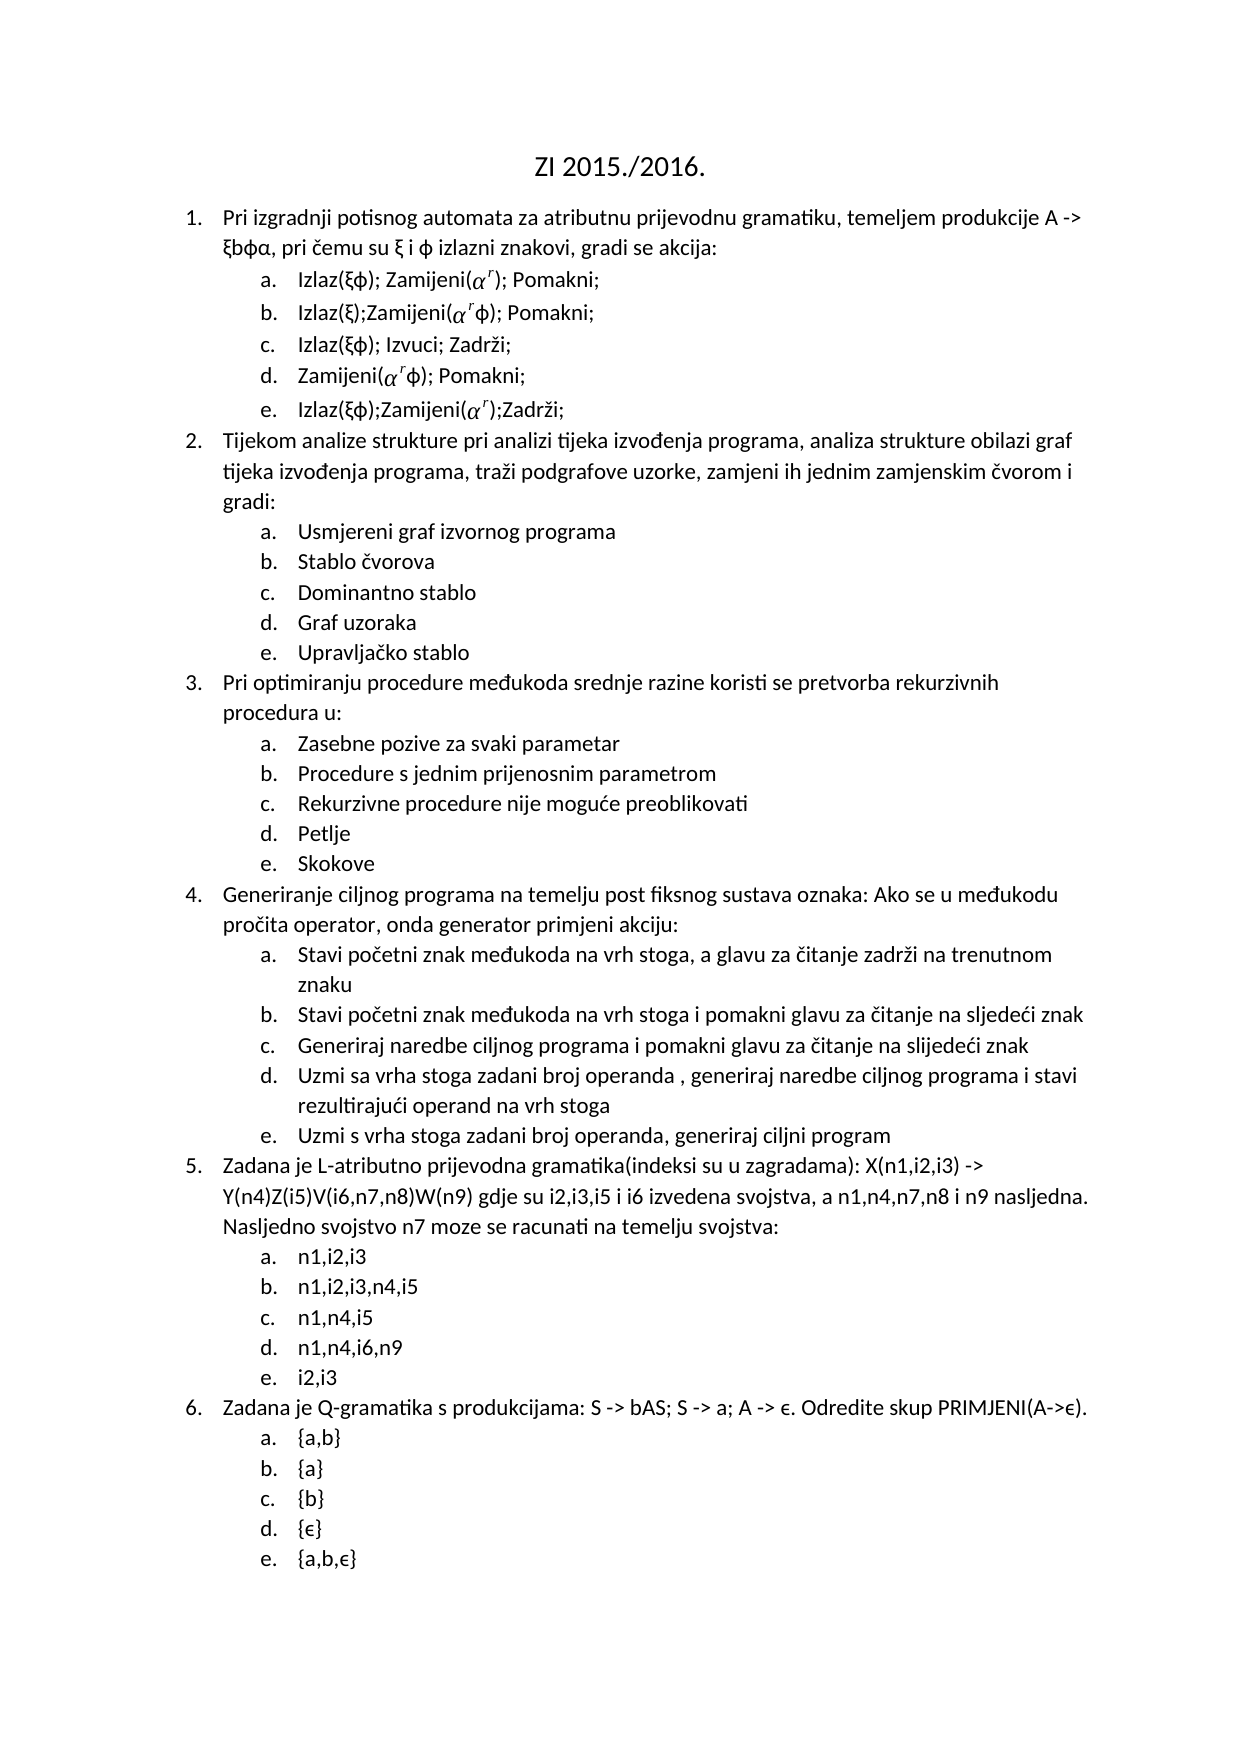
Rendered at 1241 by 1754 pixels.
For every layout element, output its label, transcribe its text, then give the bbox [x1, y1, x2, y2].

list Stablo čvorova [260, 547, 1093, 576]
list Izlaz(ξф); Zamijeni(); Pomakni; [260, 263, 1093, 294]
list i2,i3 [260, 1363, 1093, 1391]
list Zamijeni(ф); Pomakni; [260, 360, 1093, 391]
list {a,b,ϵ} [260, 1544, 1093, 1572]
list Procedure s jednim prijenosnim parametrom [260, 759, 1093, 787]
list Uzmi sa vrha stoga zadani broj operanda , generiraj naredbe ciljnog programa i stavi rezultirajući operand na vrh stoga [260, 1061, 1093, 1119]
list Upravljačko stablo [260, 638, 1093, 666]
list Izlaz(ξф); Izvuci; Zadrži; [260, 330, 1093, 358]
list Zadana je Q-gramatika s produkcijama: S -> bAS; S -> a; A -> ϵ. Odredite skup PRIMJENI(A->ϵ). [185, 1393, 1093, 1421]
list Petlje [260, 819, 1093, 847]
list Uzmi s vrha stoga zadani broj operanda, generiraj ciljni program [260, 1121, 1093, 1149]
list Izlaz(ξф);Zamijeni();Zadrži; [260, 393, 1093, 424]
list Usmjereni graf izvornog programa [260, 517, 1093, 545]
list Pri izgradnji potisnog automata za atributnu prijevodnu gramatiku, temeljem produkcije A -> ξbфα, pri čemu su ξ i ф izlazni znakovi, gradi se akcija: [185, 203, 1093, 261]
list {a,b} [260, 1423, 1093, 1452]
list Stavi početni znak međukoda na vrh stoga, a glavu za čitanje zadrži na trenutnom znaku [260, 940, 1093, 998]
list Pri optimiranju procedure međukoda srednje razine koristi se pretvorba rekurzivnih procedura u: [185, 668, 1093, 727]
text ZI 2015./2016. [148, 148, 1093, 183]
list {b} [260, 1484, 1093, 1512]
list Generiranje ciljnog programa na temelju post fiksnog sustava oznaka: Ako se u međukodu pročita operator, onda generator primjeni akciju: [185, 880, 1093, 938]
list Zasebne pozive za svaki parametar [260, 729, 1093, 757]
list Graf uzoraka [260, 608, 1093, 636]
list Zadana je L-atributno prijevodna gramatika(indeksi su u zagradama): X(n1,i2,i3) -> Y(n4)Z(i5)V(i6,n7,n8)W(n9) gdje su i2,i3,i5 i i6 izvedena svojstva, a n1,n4,n7,n8 i n9 nasljedna. Nasljedno svojstvo n7 moze se racunati na temelju svojstva: [185, 1152, 1093, 1240]
list n1,n4,i5 [260, 1303, 1093, 1331]
list Rekurzivne procedure nije moguće preoblikovati [260, 789, 1093, 817]
list {ϵ} [260, 1514, 1093, 1542]
list Izlaz(ξ);Zamijeni(ф); Pomakni; [260, 296, 1093, 328]
list Generiraj naredbe ciljnog programa i pomakni glavu za čitanje na slijedeći znak [260, 1031, 1093, 1059]
list Skokove [260, 849, 1093, 878]
list {a} [260, 1454, 1093, 1482]
list Tijekom analize strukture pri analizi tijeka izvođenja programa, analiza strukture obilazi graf tijeka izvođenja programa, traži podgrafove uzorke, zamjeni ih jednim zamjenskim čvorom i gradi: [185, 427, 1093, 515]
list Stavi početni znak međukoda na vrh stoga i pomakni glavu za čitanje na sljedeći znak [260, 1001, 1093, 1029]
list n1,i2,i3,n4,i5 [260, 1272, 1093, 1301]
list Dominantno stablo [260, 578, 1093, 606]
list n1,n4,i6,n9 [260, 1333, 1093, 1361]
list n1,i2,i3 [260, 1242, 1093, 1270]
